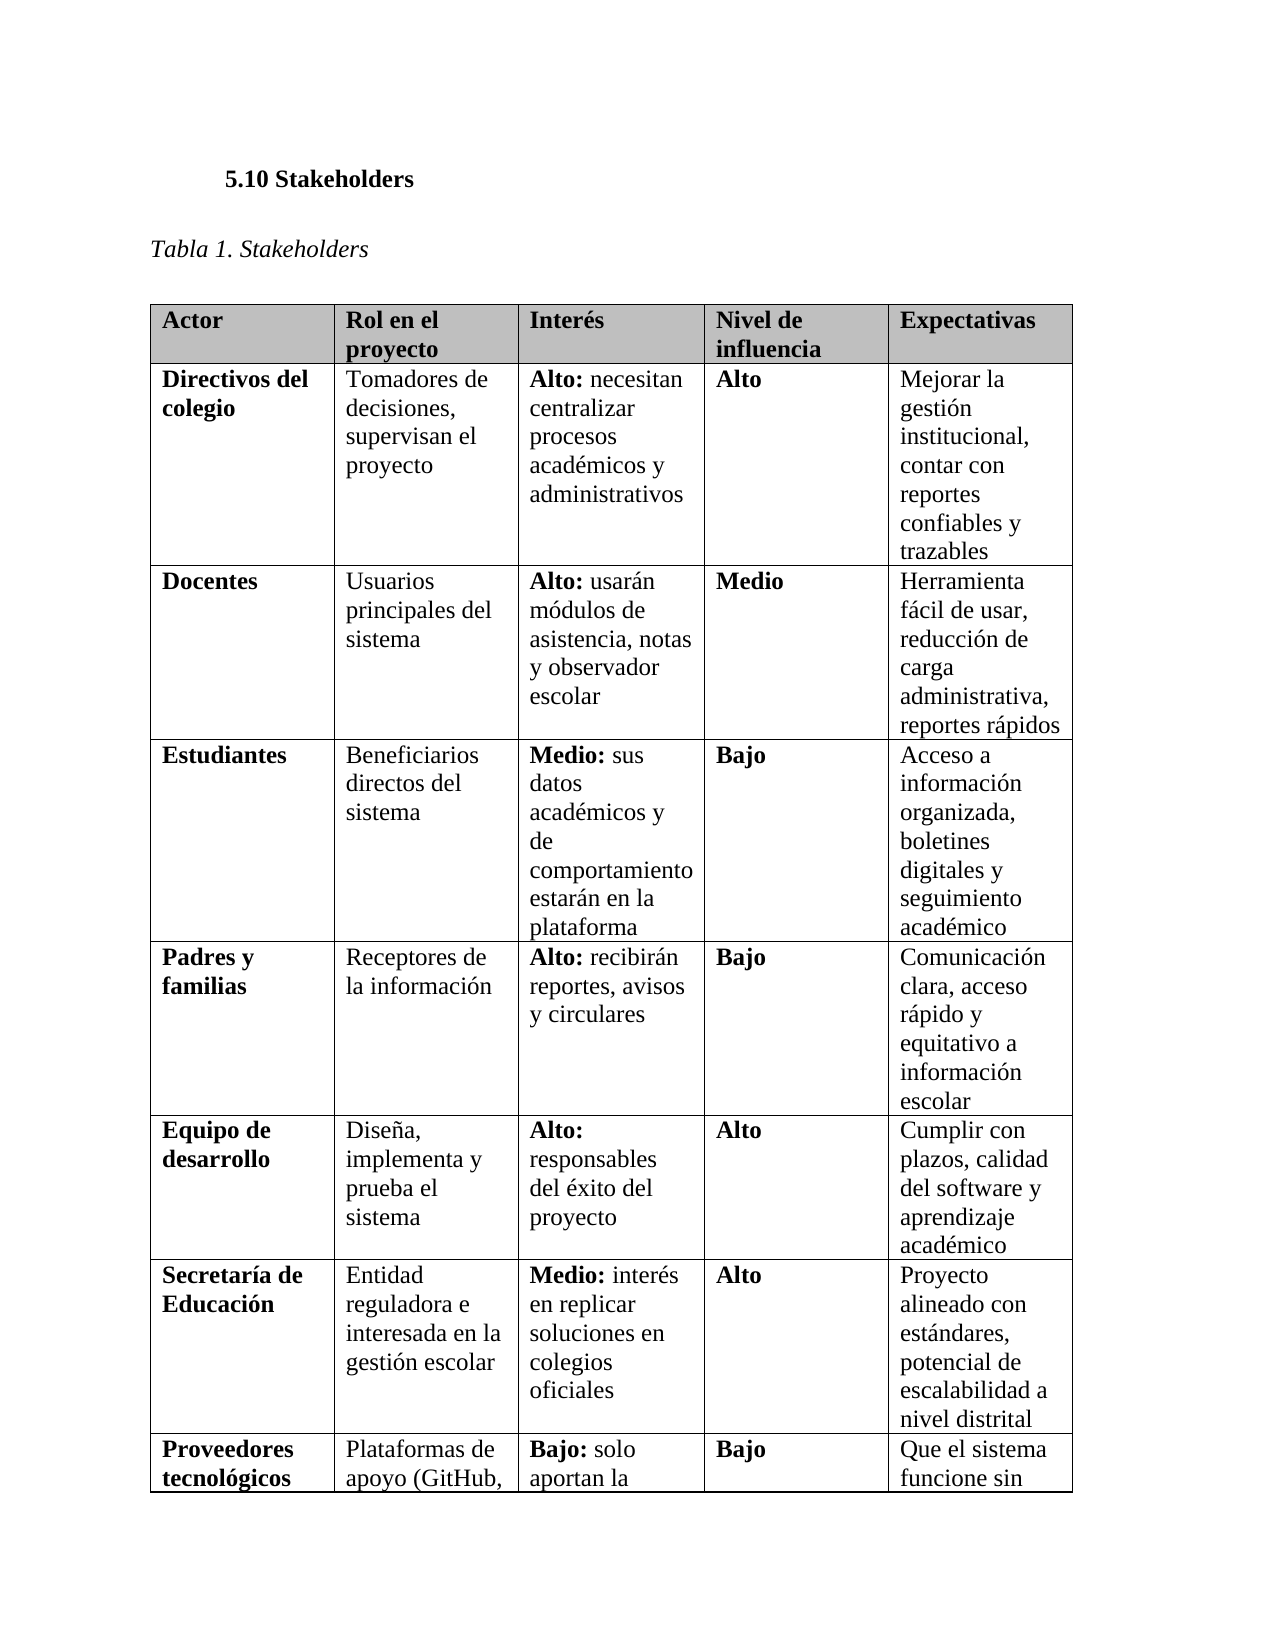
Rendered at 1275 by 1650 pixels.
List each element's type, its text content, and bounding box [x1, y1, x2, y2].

table_cell Alto [705, 1116, 888, 1259]
table_cell Diseña, implementa y prueba el sistema [335, 1116, 518, 1259]
table_cell Alto: usarán módulos de asistencia, notas y observador escolar [519, 566, 704, 739]
table_cell Tomadores de decisiones, supervisan el proyecto [335, 364, 518, 565]
table_cell Alto [705, 364, 888, 565]
table_header Nivel de influencia [705, 305, 888, 363]
table_cell Secretaría de Educación [151, 1260, 334, 1433]
table_cell Alto [705, 1260, 888, 1433]
table_cell Directivos del colegio [151, 364, 334, 565]
table_cell Medio: sus datos académicos y de comportamiento estarán en la plataforma [519, 740, 704, 941]
table_cell Bajo [705, 942, 888, 1114]
table_cell Estudiantes [151, 740, 334, 941]
table_cell Herramienta fácil de usar, reducción de carga administrativa, reportes rápidos [889, 566, 1072, 739]
table_cell Proyecto alineado con estándares, potencial de escalabilidad a nivel distrital [889, 1260, 1072, 1433]
table_cell Cumplir con plazos, calidad del software y aprendizaje académico [889, 1116, 1072, 1259]
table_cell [335, 1434, 518, 1491]
table_cell Equipo de desarrollo [151, 1116, 334, 1259]
table_cell Usuarios principales del sistema [335, 566, 518, 739]
table_cell Mejorar la gestión institucional, contar con reportes confiables y trazables [889, 364, 1072, 565]
table_cell Comunicación clara, acceso rápido y equitativo a información escolar [889, 942, 1072, 1114]
table_cell Entidad reguladora e interesada en la gestión escolar [335, 1260, 518, 1433]
table_cell Alto: responsables del éxito del proyecto [519, 1116, 704, 1259]
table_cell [519, 1434, 704, 1491]
table_cell Bajo [705, 740, 888, 941]
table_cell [889, 1434, 1072, 1491]
table_header Rol en el proyecto [335, 305, 518, 363]
table_cell Alto: necesitan centralizar procesos académicos y administrativos [519, 364, 704, 565]
table_header Expectativas [889, 305, 1072, 363]
table_cell Alto: recibirán reportes, avisos y circulares [519, 942, 704, 1114]
table_cell Docentes [151, 566, 334, 739]
table_cell Acceso a información organizada, boletines digitales y seguimiento académico [889, 740, 1072, 941]
table_header Interés [519, 305, 704, 363]
table_header Actor [151, 305, 334, 363]
subtitle 5.10 Stakeholders [150, 164, 1125, 193]
table_cell Receptores de la información [335, 942, 518, 1114]
table_cell Bajo [705, 1434, 888, 1491]
table_cell Medio [705, 566, 888, 739]
table_cell Medio: interés en replicar soluciones en colegios oficiales [519, 1260, 704, 1433]
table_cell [151, 1434, 334, 1491]
table_cell Beneficiarios directos del sistema [335, 740, 518, 941]
table_cell Padres y familias [151, 942, 334, 1114]
